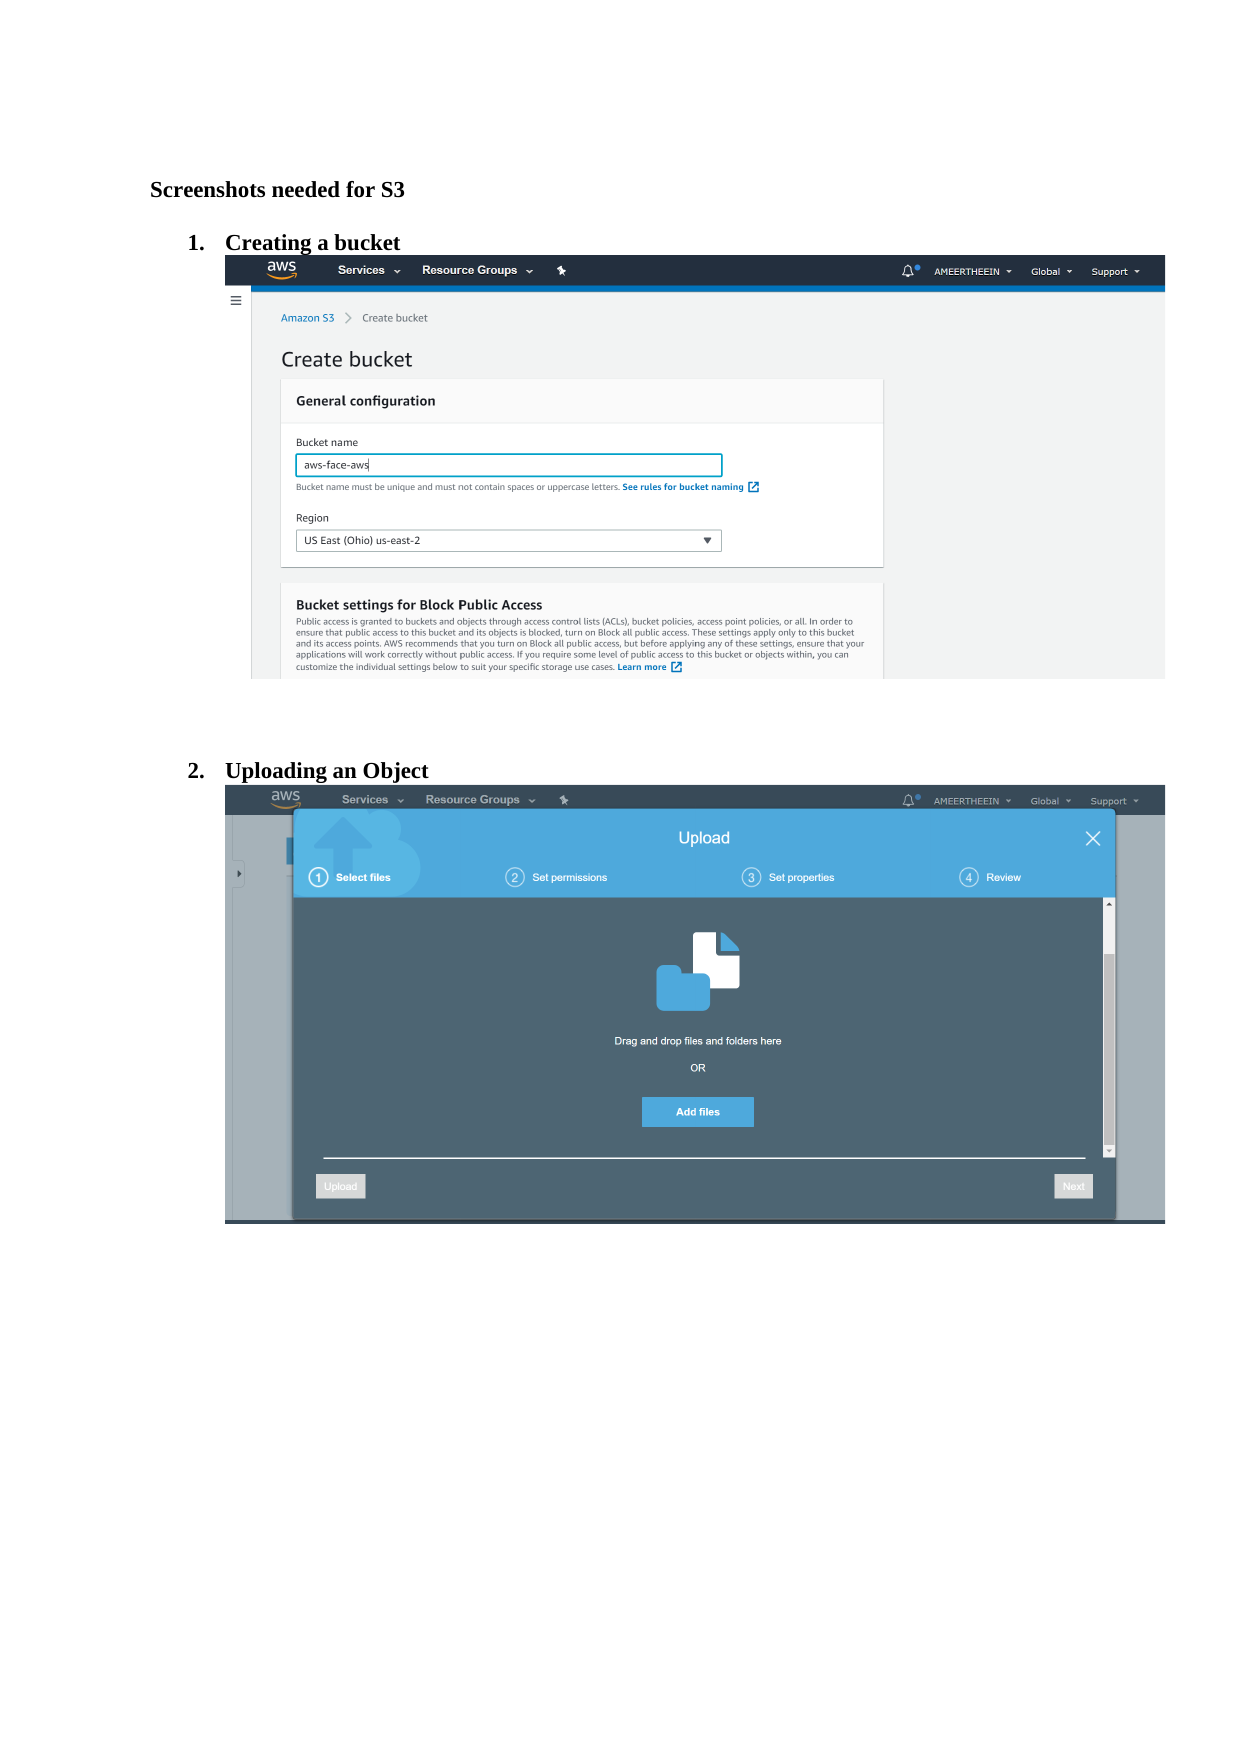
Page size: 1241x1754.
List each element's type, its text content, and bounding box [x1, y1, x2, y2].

list Creating a bucket [187, 229, 1090, 255]
text Screenshots needed for S3 [150, 176, 1090, 203]
list Uploading an Object [187, 757, 1090, 784]
picture [225, 783, 1166, 1224]
picture [225, 255, 1166, 679]
